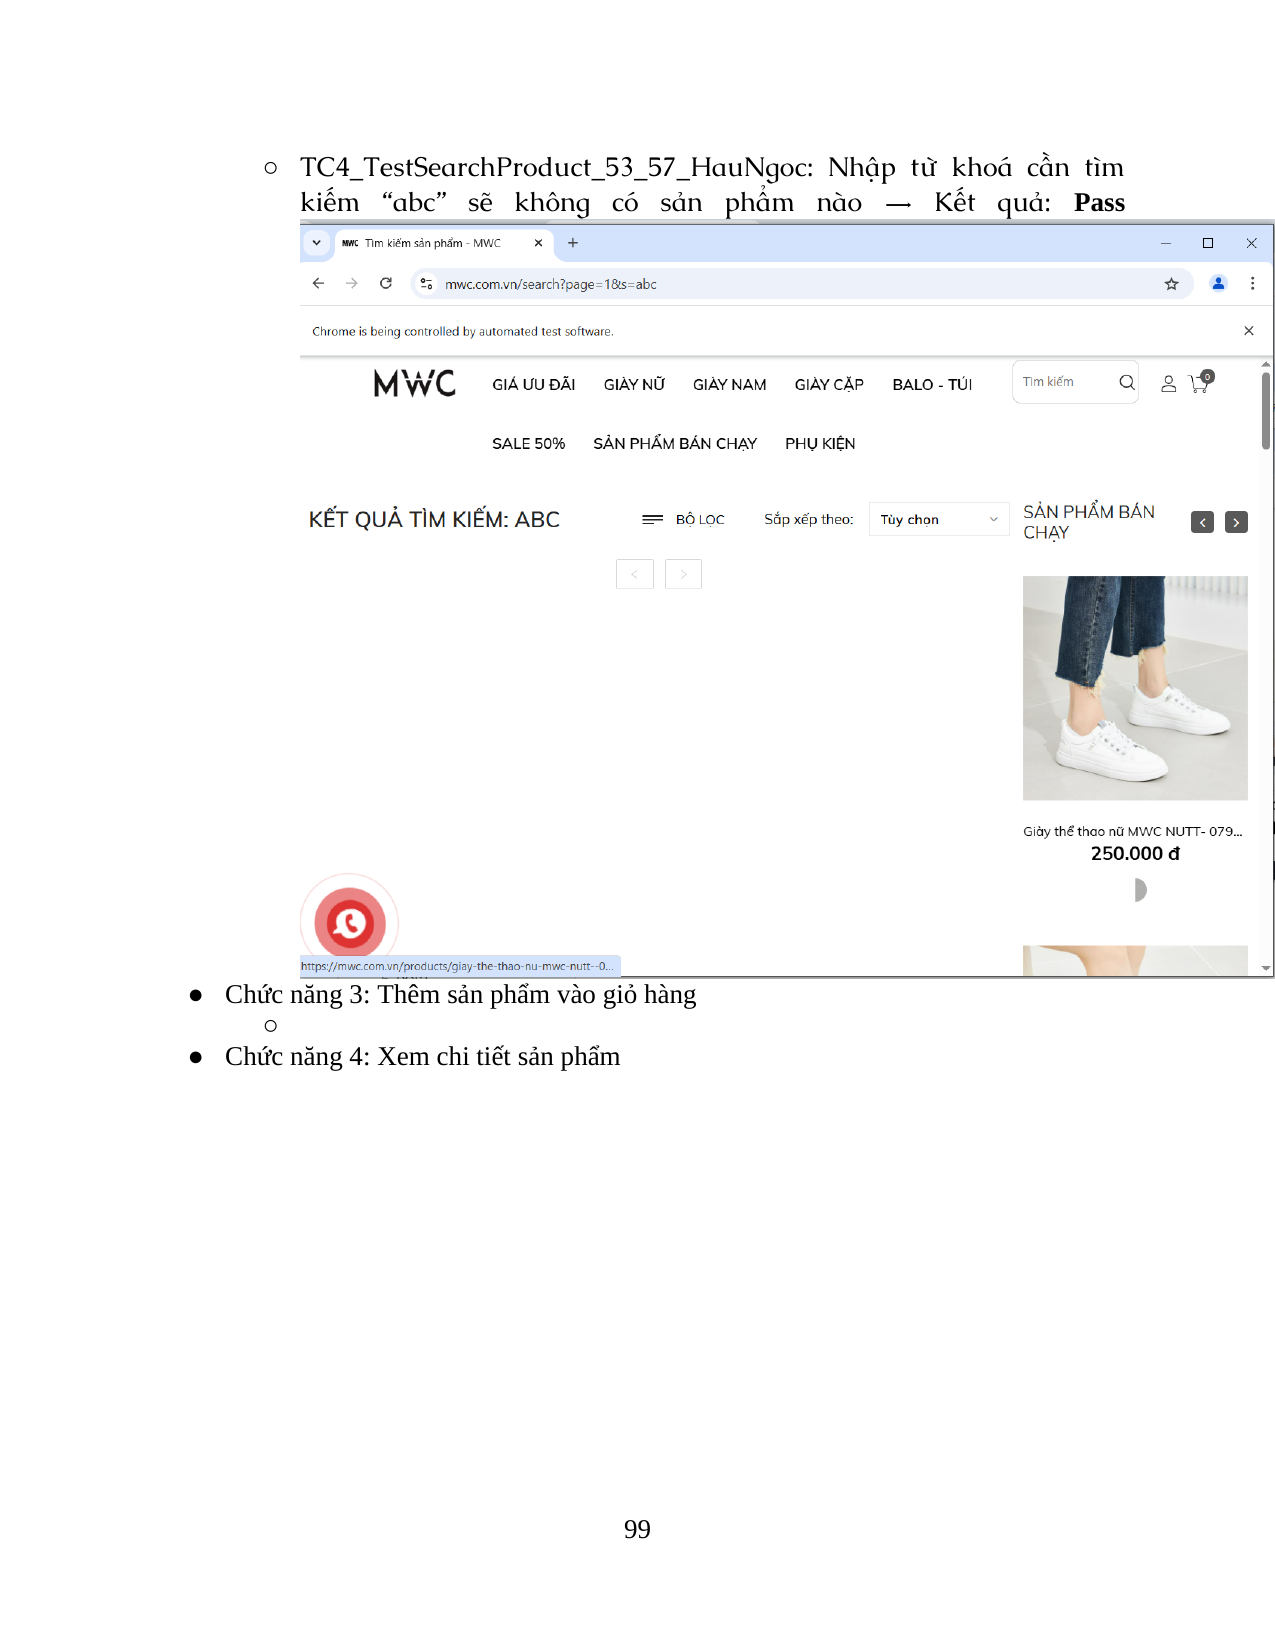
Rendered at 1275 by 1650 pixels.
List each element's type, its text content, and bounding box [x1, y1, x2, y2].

list Chức năng 3: Thêm sản phẩm vào giỏ hàng [187, 978, 1125, 1009]
picture [300, 219, 1275, 979]
list Chức năng 4: Xem chi tiết sản phẩm [187, 1040, 1125, 1072]
